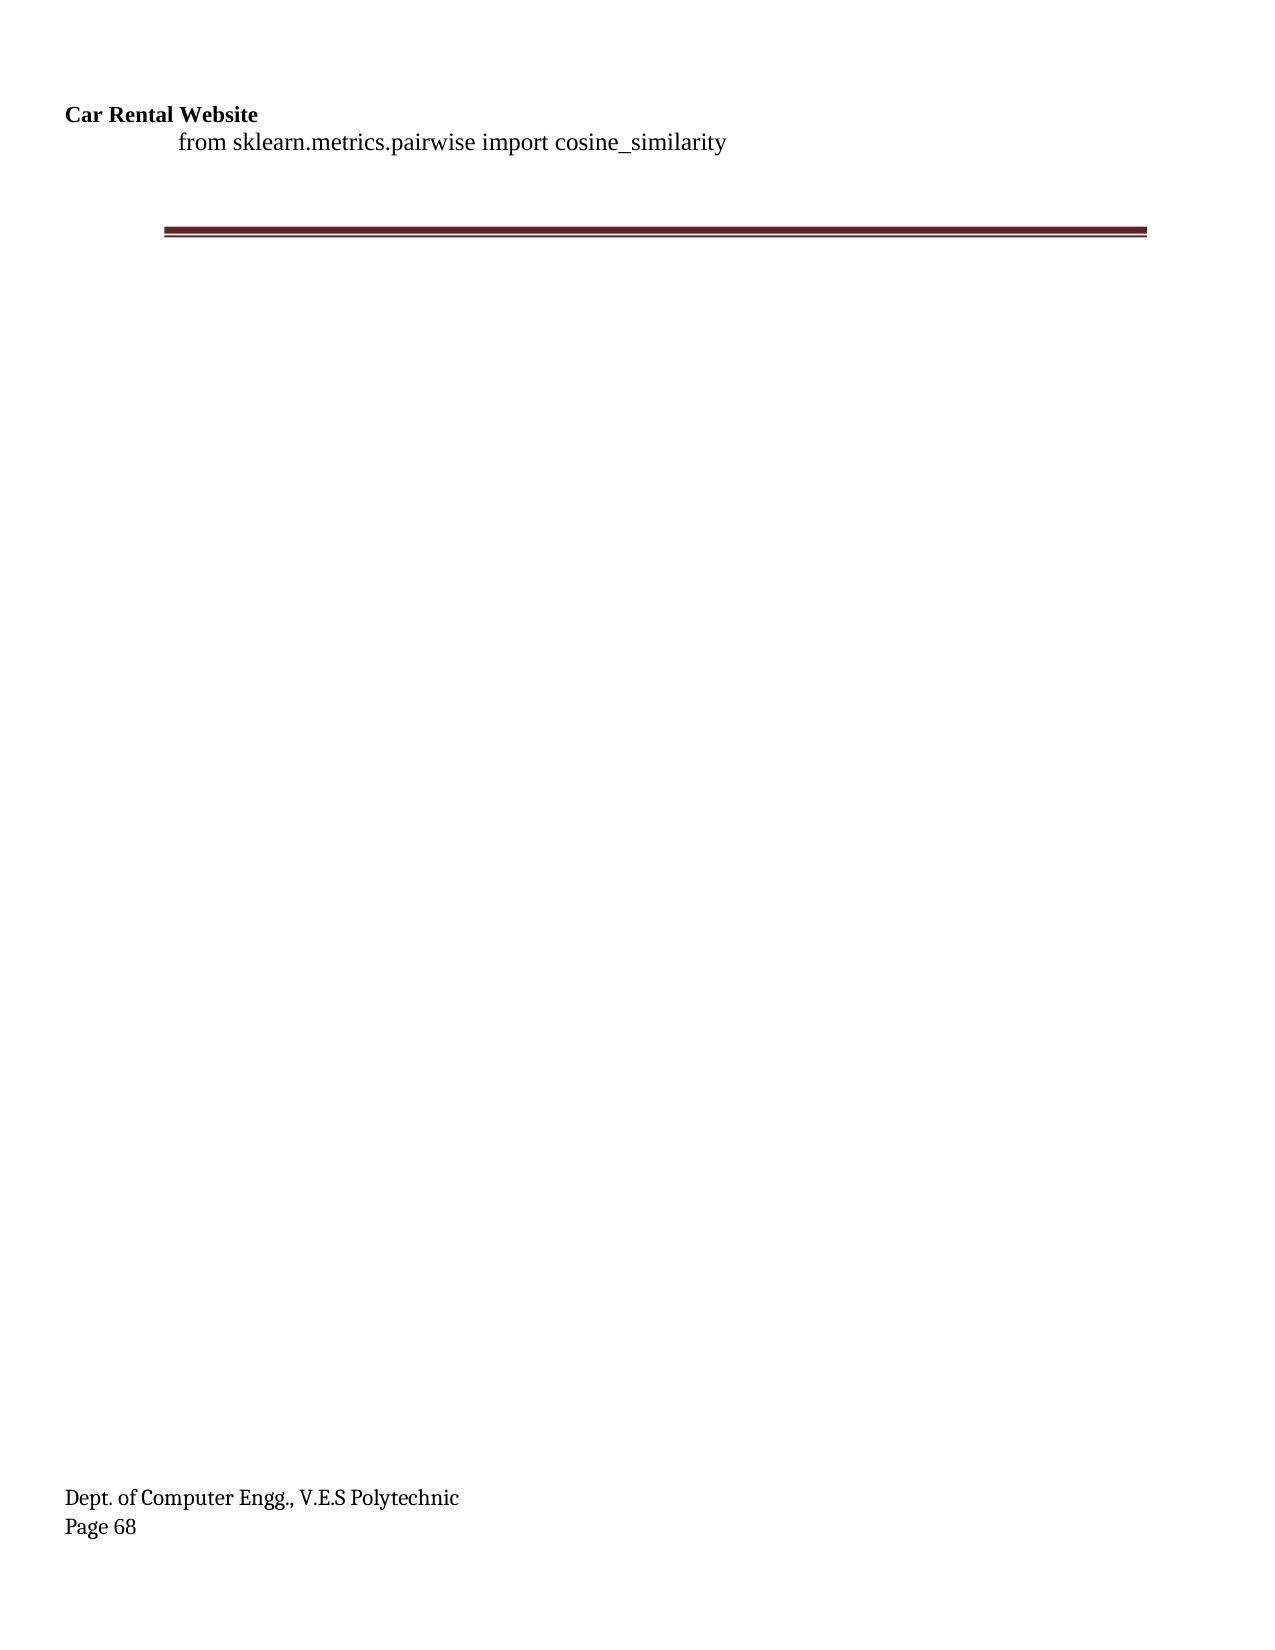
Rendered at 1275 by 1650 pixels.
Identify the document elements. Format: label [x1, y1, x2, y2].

text [178, 127, 972, 156]
